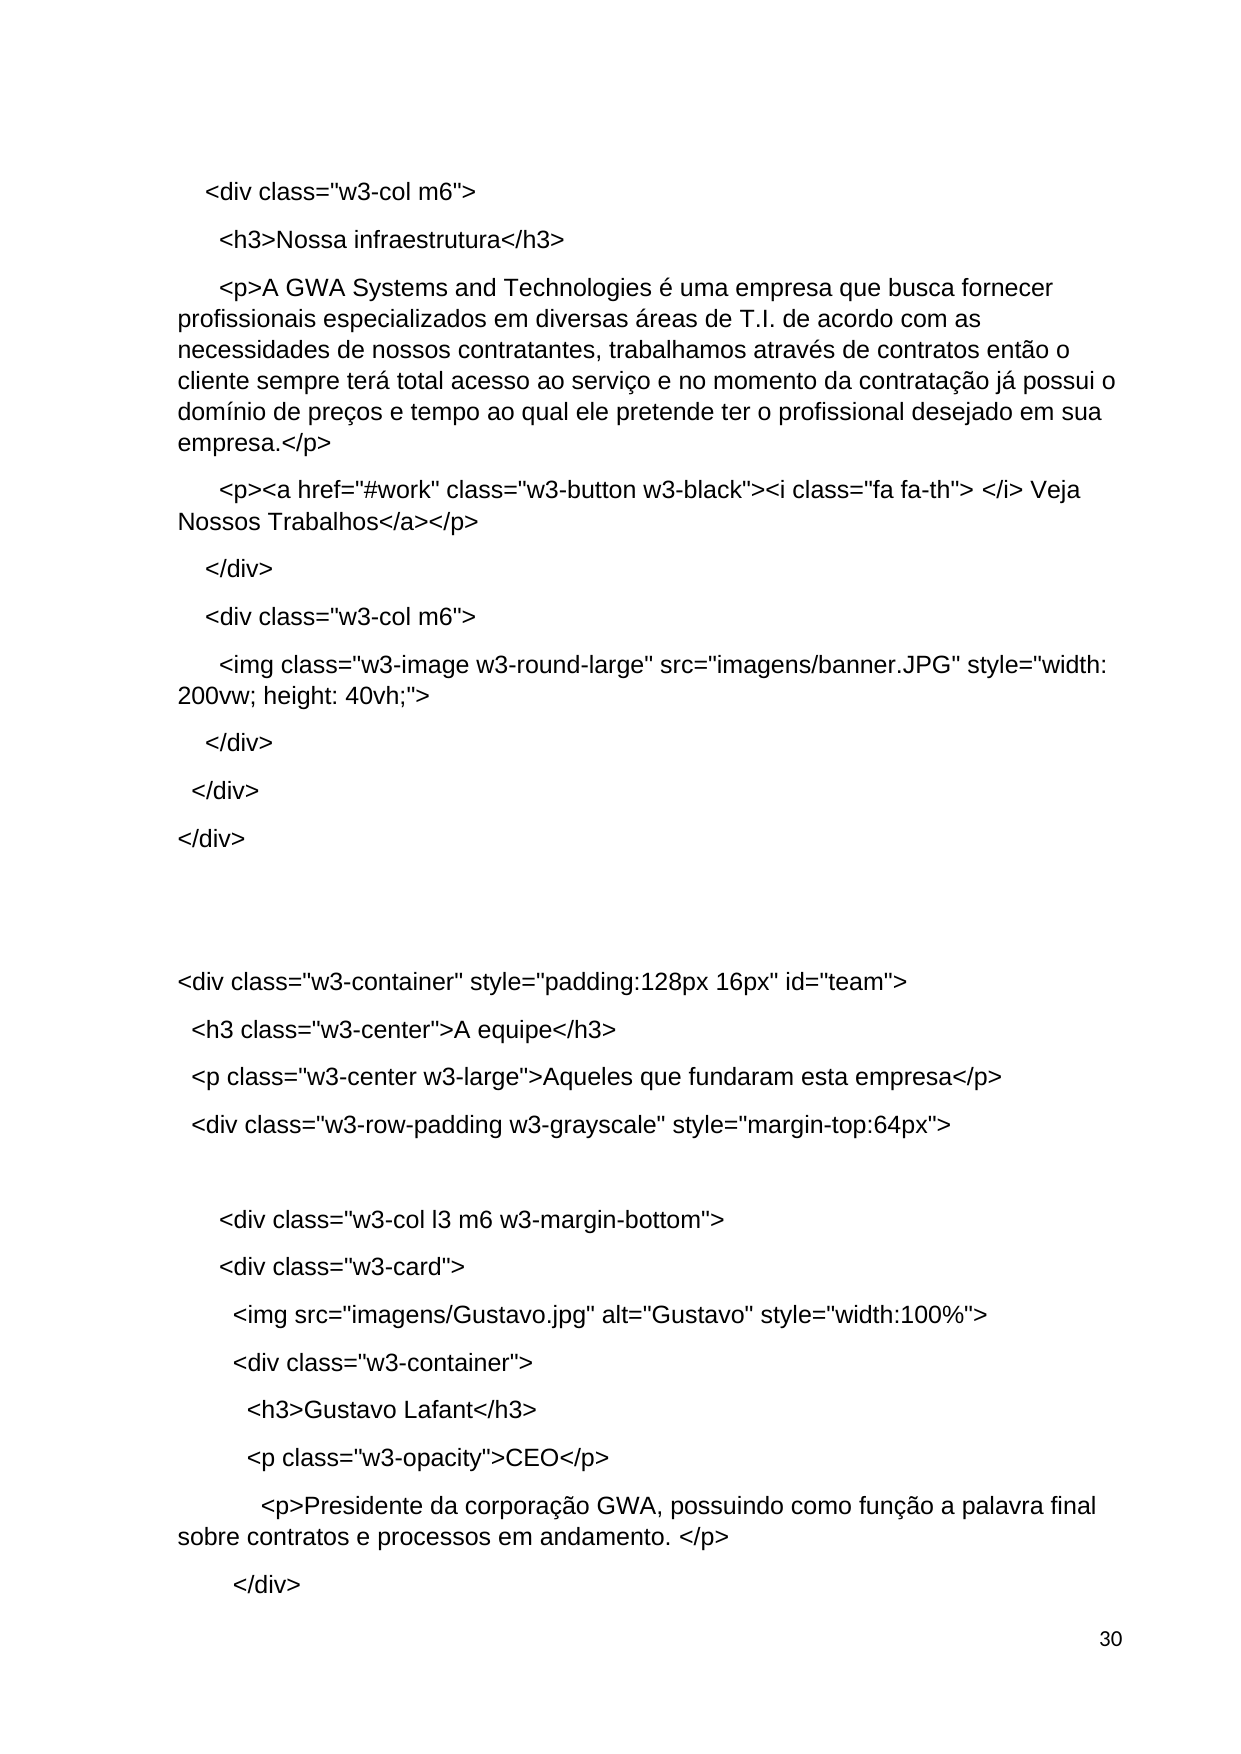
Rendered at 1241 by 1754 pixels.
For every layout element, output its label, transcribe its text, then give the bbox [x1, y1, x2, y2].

text <div class="w3-card"> [177, 1252, 1122, 1281]
text <div class="w3-col m6"> [177, 602, 1122, 631]
text <h3>Gustavo Lafant</h3> [177, 1396, 1122, 1424]
text <div class="w3-container"> [177, 1348, 1122, 1377]
text </div> [177, 824, 1122, 853]
text </div> [177, 728, 1122, 757]
text </div> [177, 554, 1122, 583]
text <h3 class="w3-center">A equipe</h3> [177, 1015, 1122, 1043]
text <p class="w3-opacity">CEO</p> [177, 1443, 1122, 1472]
text </div> [177, 1570, 1122, 1598]
text <div class="w3-row-padding w3-grayscale" style="margin-top:64px"> [177, 1110, 1122, 1139]
text <h3>Nossa infraestrutura</h3> [177, 225, 1122, 254]
text <p><a href="#work" class="w3-button w3-black"><i class="fa fa-th"> </i> Veja Nossos Trabalhos</a></p> [177, 476, 1122, 535]
text <p class="w3-center w3-large">Aqueles que fundaram esta empresa</p> [177, 1062, 1122, 1091]
text <div class="w3-container" style="padding:128px 16px" id="team"> [177, 967, 1122, 996]
text <div class="w3-col l3 m6 w3-margin-bottom"> [177, 1205, 1122, 1233]
text <p>A GWA Systems and Technologies é uma empresa que busca fornecer profissionais especializados em diversas áreas de T.I. de acordo com as necessidades de nossos contratantes, trabalhamos através de contratos então o cliente sempre terá total acesso ao serviço e no momento da contratação já possui o domínio de preços e tempo ao qual ele pretende ter o profissional desejado em sua empresa.</p> [177, 273, 1122, 457]
text <p>Presidente da corporação GWA, possuindo como função a palavra final sobre contratos e processos em andamento. </p> [177, 1491, 1122, 1551]
text <img class="w3-image w3-round-large" src="imagens/banner.JPG" style="width: 200vw; height: 40vh;"> [177, 650, 1122, 709]
text <div class="w3-col m6"> [177, 177, 1122, 206]
text </div> [177, 776, 1122, 805]
text <img src="imagens/Gustavo.jpg" alt="Gustavo" style="width:100%"> [177, 1300, 1122, 1329]
